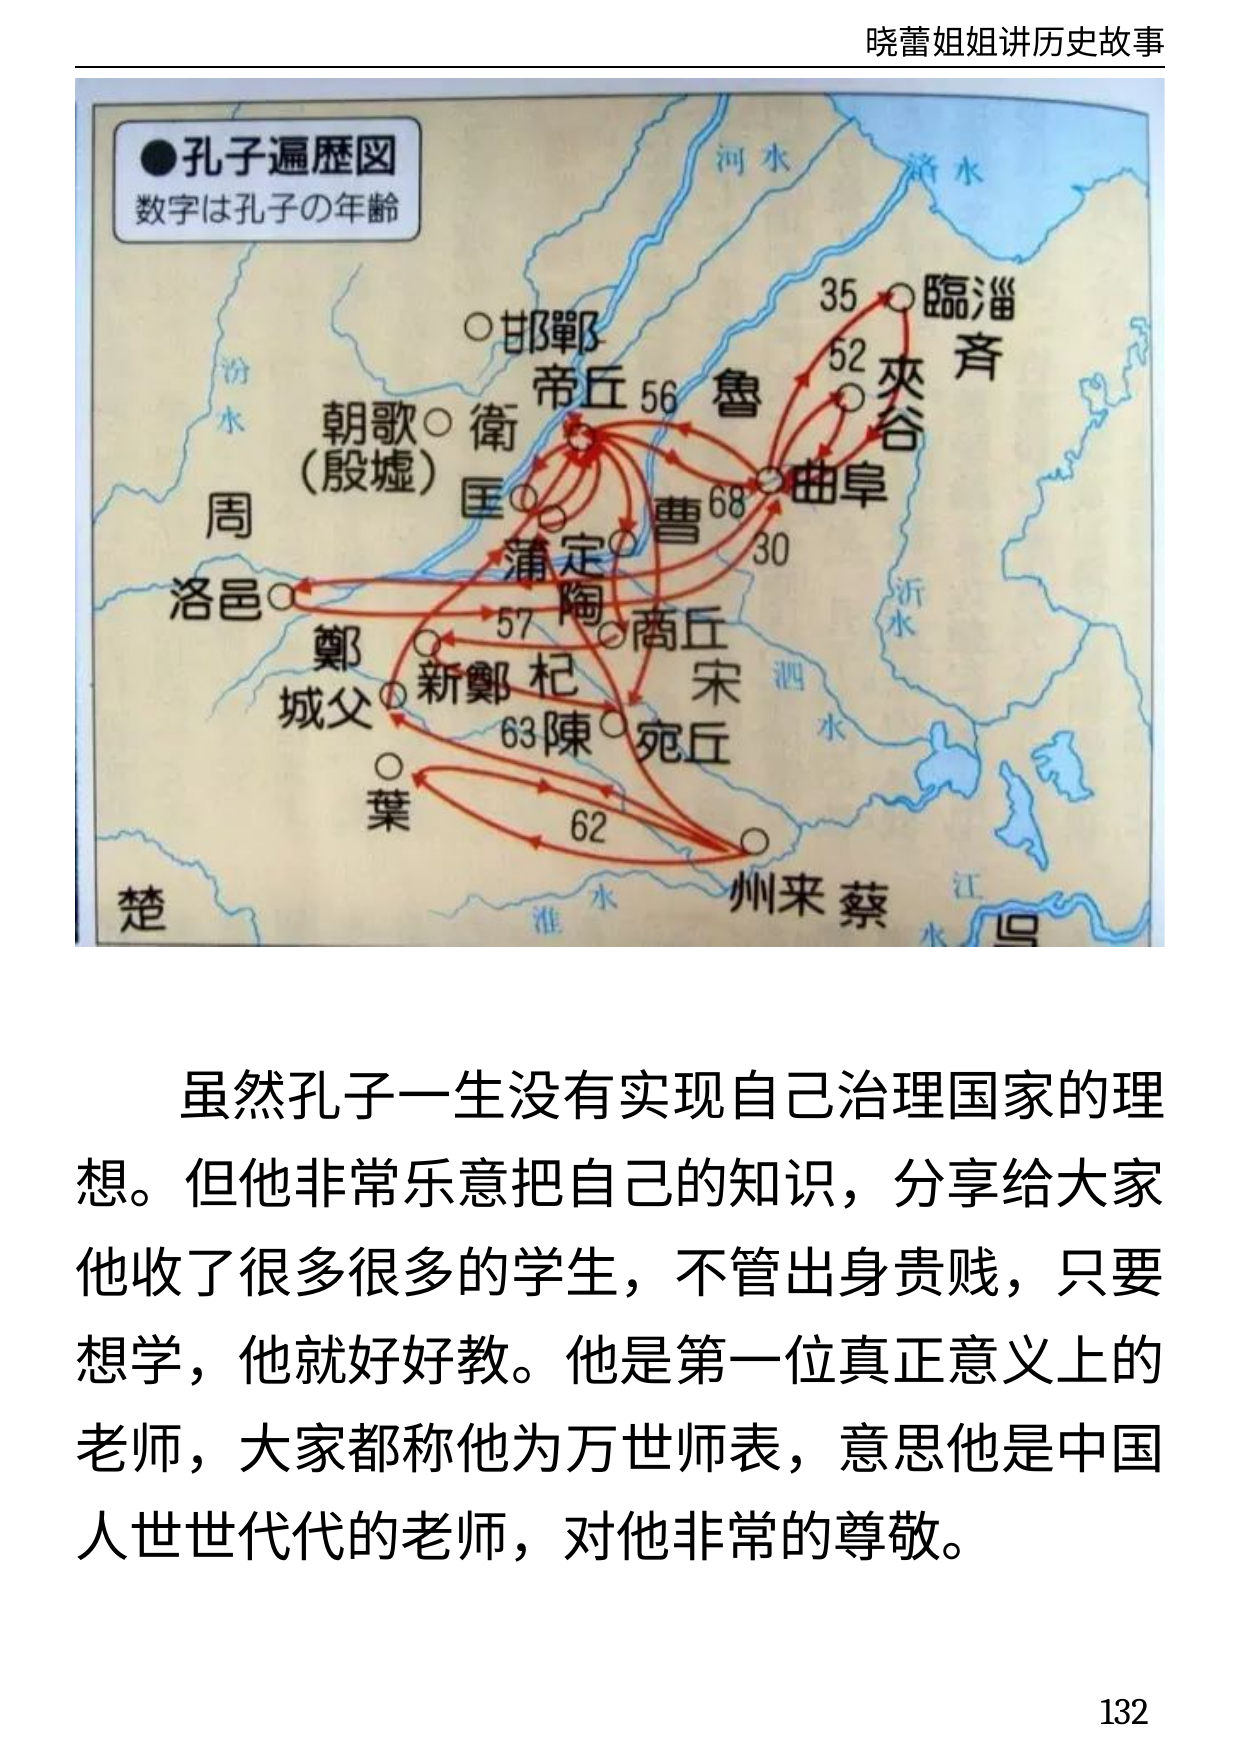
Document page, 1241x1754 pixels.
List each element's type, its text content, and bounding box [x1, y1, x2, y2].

text 虽然孔子一生没有实现自己治理国家的理想。但他非常乐意把自己的知识，分享给大家。他收了很多很多的学生，不管出身贵贱，只要想学，他就好好教。他是第一位真正意义上的老师，大家都称他为万世师表，意思他是中国人世世代代的老师，对他非常的尊敬。 [75, 1048, 1165, 1577]
picture [75, 78, 1165, 947]
